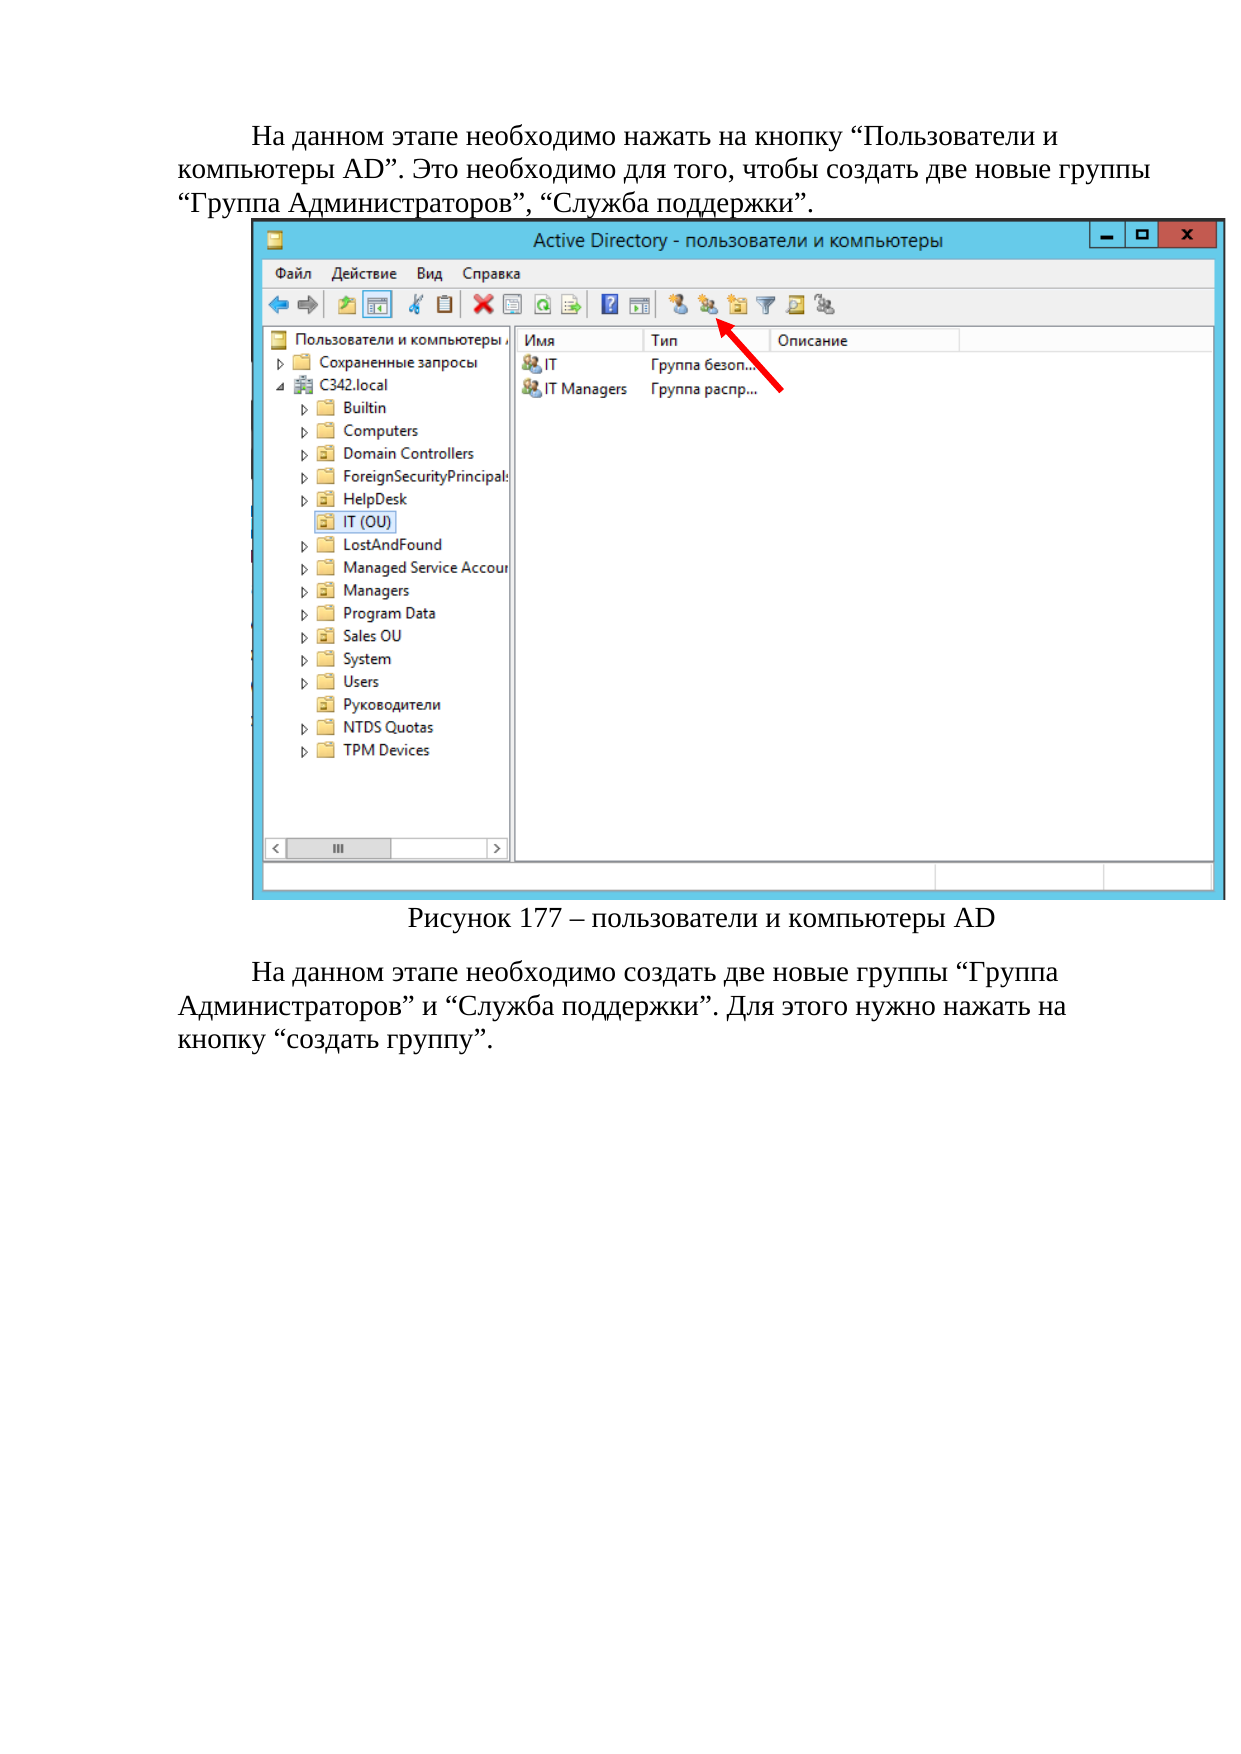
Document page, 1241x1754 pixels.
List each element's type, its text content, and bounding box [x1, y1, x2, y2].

text На данном этапе необходимо нажать на кнопку “Пользователи и компьютеры AD”. Это необходимо для того, чтобы создать две новые группы “Группа Администраторов”, “Служба поддержки”. [177, 118, 1152, 219]
picture [251, 218, 1226, 900]
text На данном этапе необходимо создать две новые группы “Группа Администраторов” и “Служба поддержки”. Для этого нужно нажать на кнопку “создать группу”. [177, 954, 1152, 1055]
